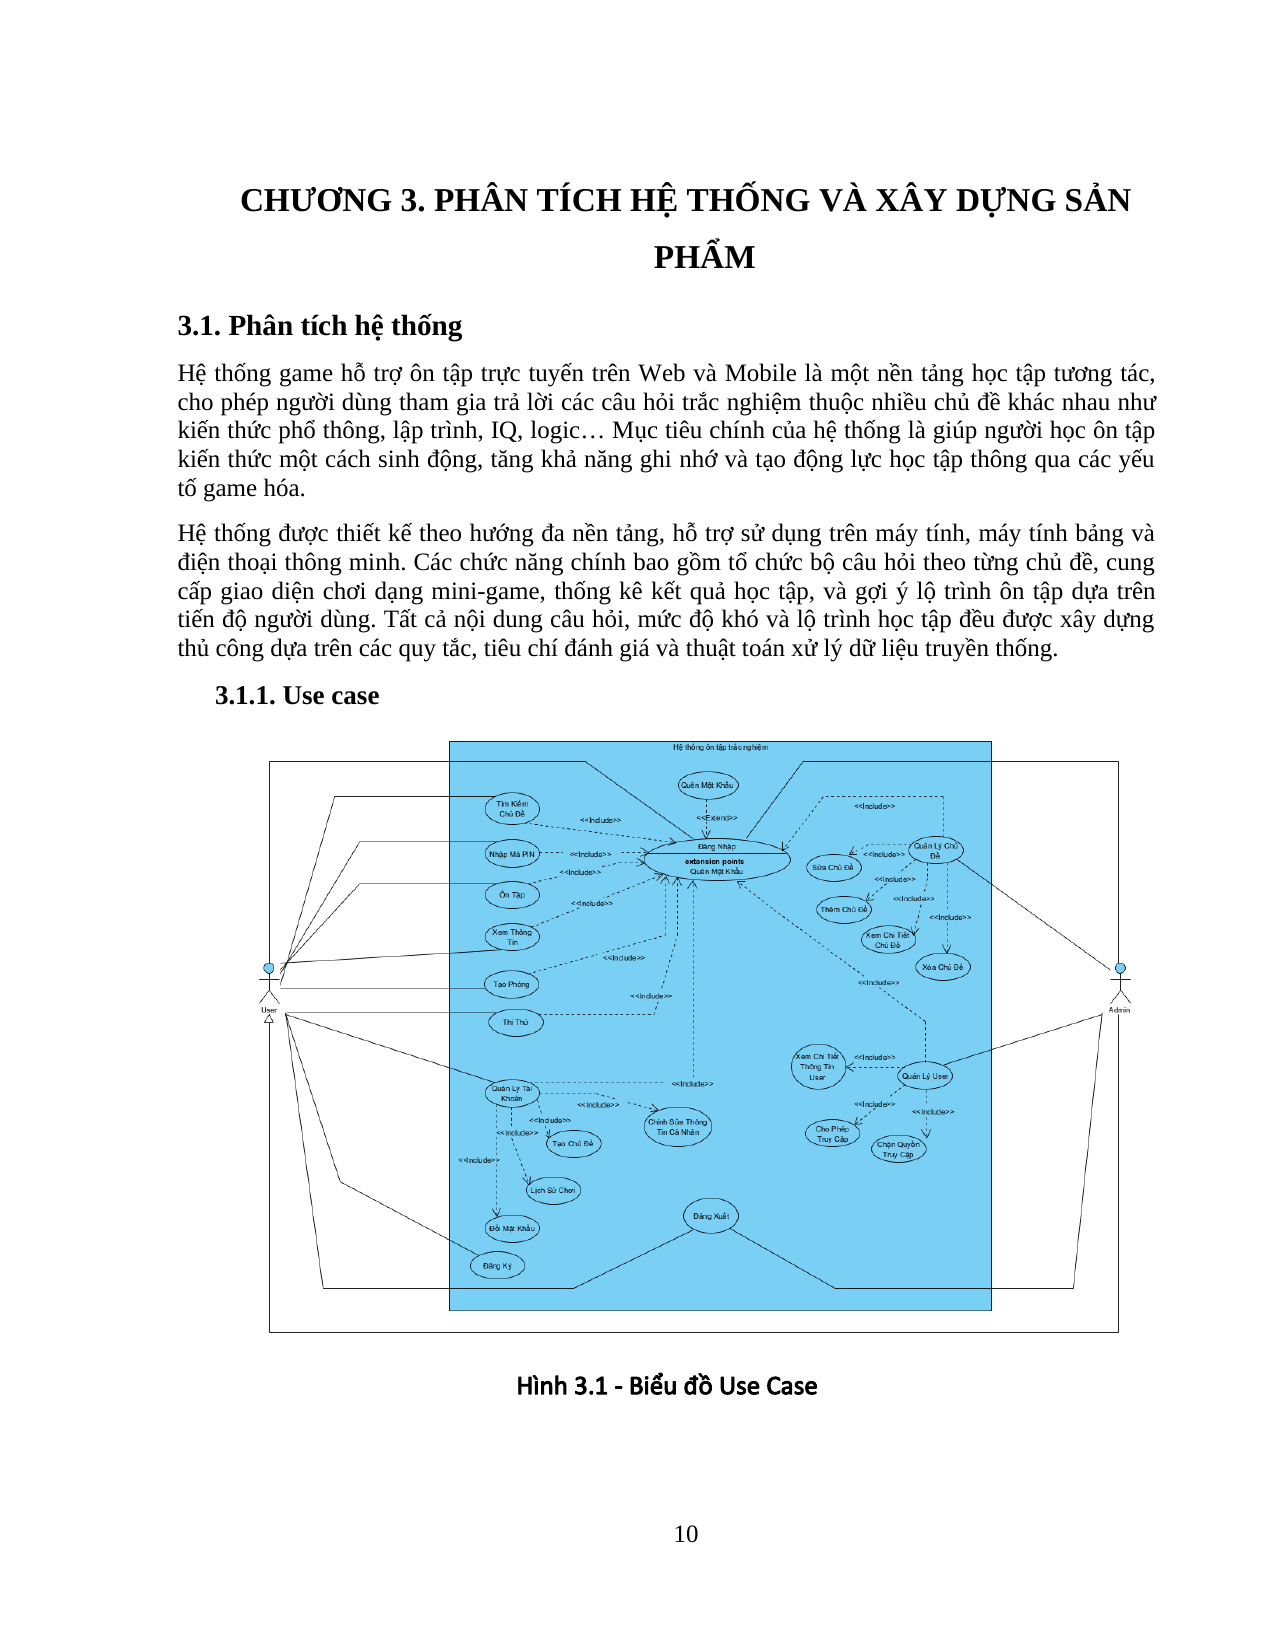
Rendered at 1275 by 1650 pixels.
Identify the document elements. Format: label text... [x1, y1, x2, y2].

subtitle 3.1.1. Use case [215, 679, 1157, 710]
picture [214, 712, 1194, 1349]
text Hình 3.1 - Biểu đồ Use Case [177, 1368, 1157, 1401]
subtitle 3.1. Phân tích hệ thống [177, 308, 1157, 341]
text Hệ thống được thiết kế theo hướng đa nền tảng, hỗ trợ sử dụng trên máy tính, máy tính bảng và điện thoại thông minh. Các chức năng chính bao gồm tổ chức bộ câu hỏi theo từng chủ đề, cung cấp giao diện chơi dạng mini-game, thống kê kết quả học tập, và gợi ý lộ trình ôn tập dựa trên tiến độ người dùng. Tất cả nội dung câu hỏi, mức độ khó và lộ trình học tập đều được xây dựng thủ công dựa trên các quy tắc, tiêu chí đánh giá và thuật toán xử lý dữ liệu truyền thống. [177, 518, 1157, 662]
subtitle CHƯƠNG 3. PHÂN TÍCH HỆ THỐNG VÀ XÂY DỰNG SẢN PHẨM [215, 180, 1157, 276]
text Hệ thống game hỗ trợ ôn tập trực tuyến trên Web và Mobile là một nền tảng học tập tương tác, cho phép người dùng tham gia trả lời các câu hỏi trắc nghiệm thuộc nhiều chủ đề khác nhau như kiến thức phổ thông, lập trình, IQ, logic… Mục tiêu chính của hệ thống là giúp người học ôn tập kiến thức một cách sinh động, tăng khả năng ghi nhớ và tạo động lực học tập thông qua các yếu tố game hóa. [177, 358, 1157, 502]
